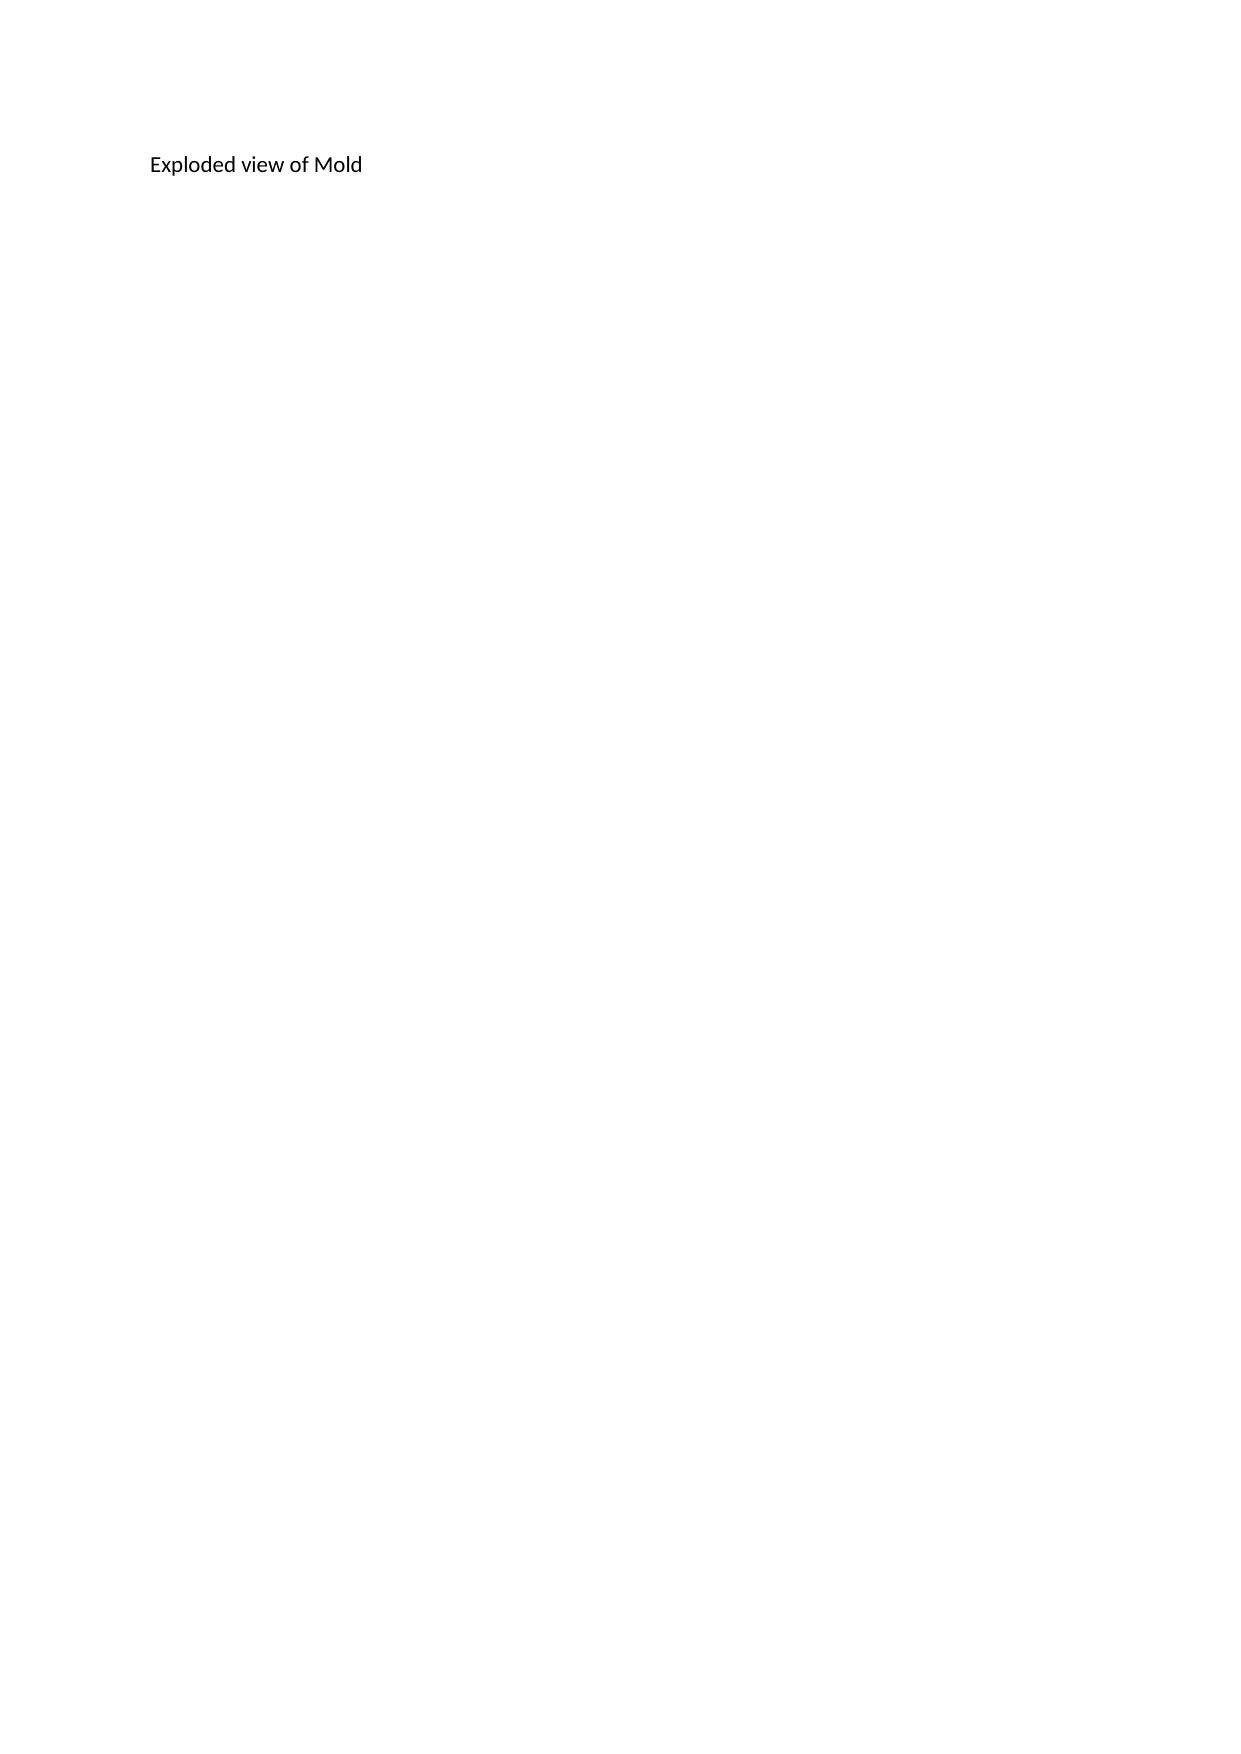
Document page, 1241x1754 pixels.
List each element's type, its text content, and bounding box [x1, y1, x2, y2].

text Exploded view of Mold [150, 150, 1090, 178]
